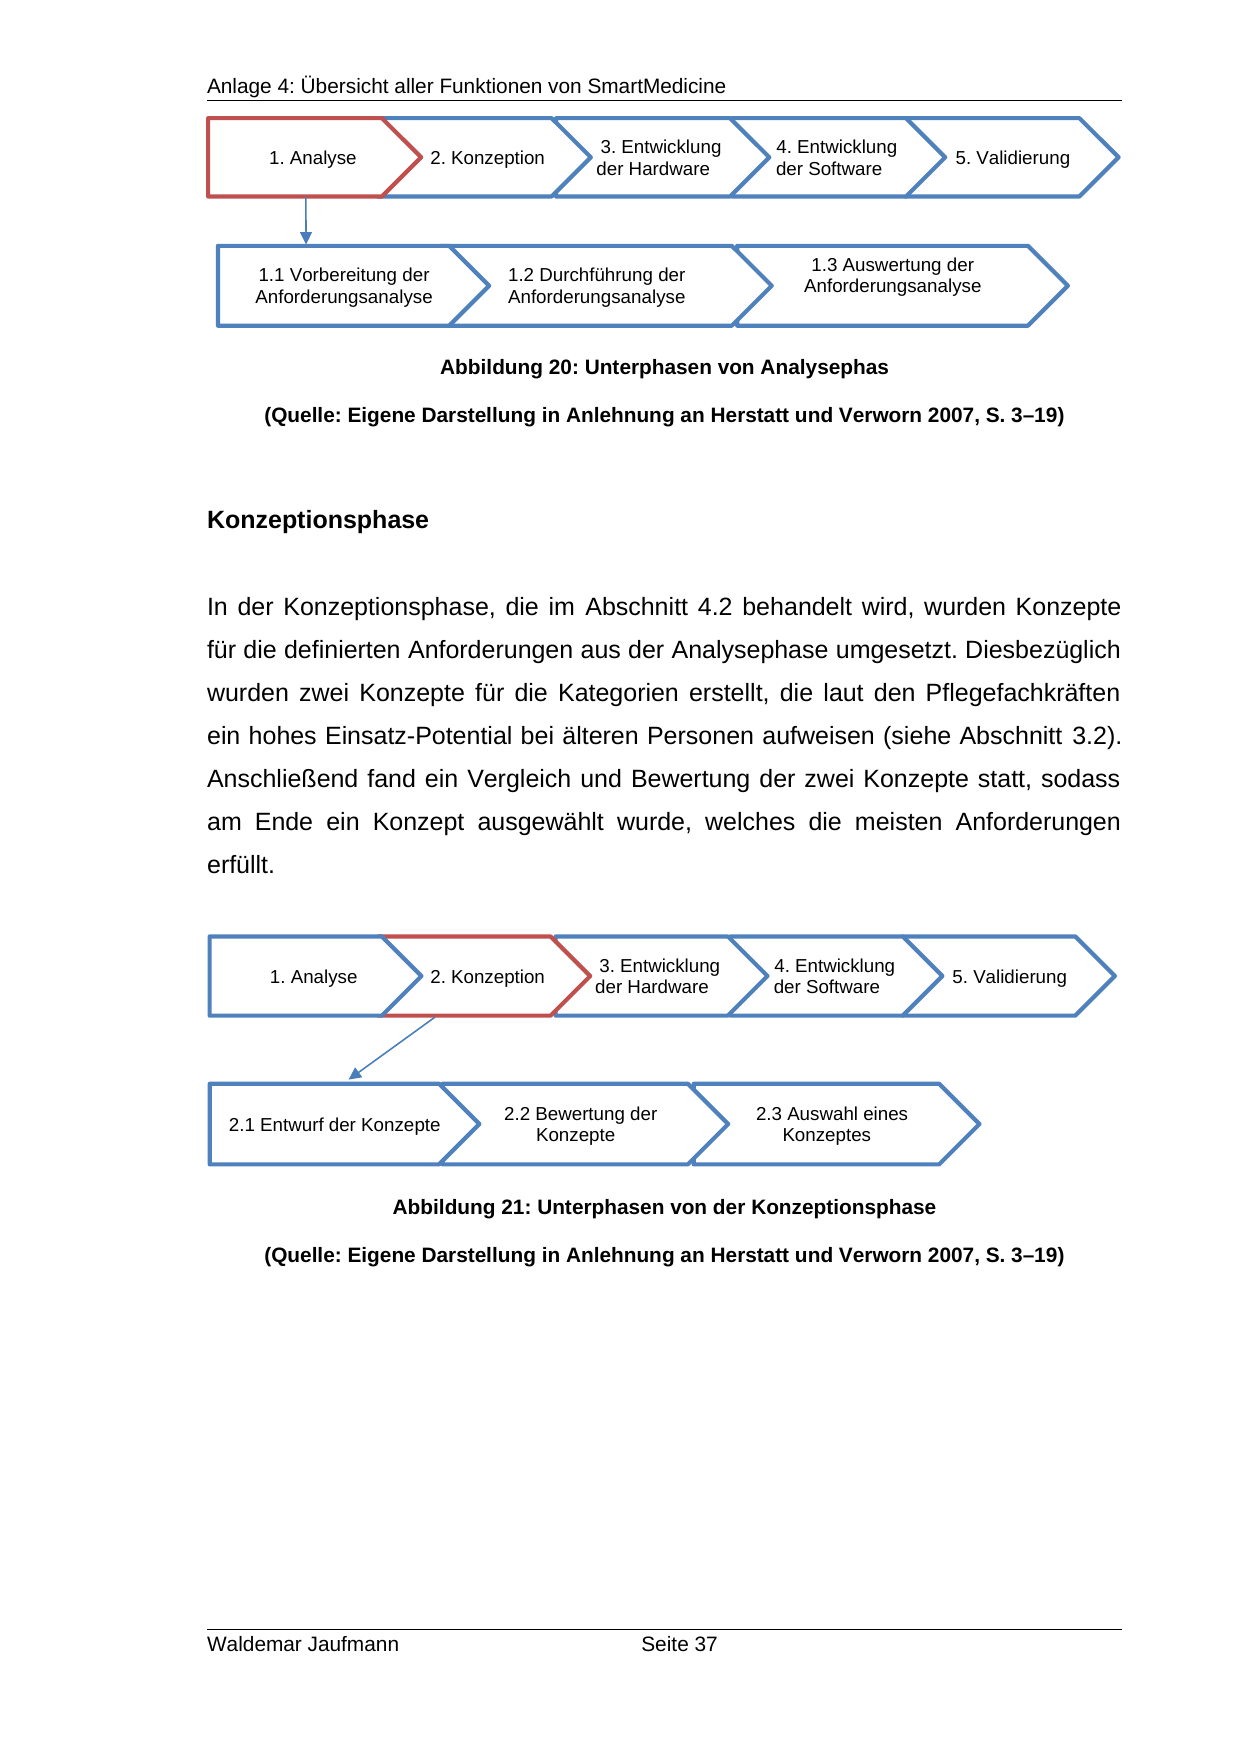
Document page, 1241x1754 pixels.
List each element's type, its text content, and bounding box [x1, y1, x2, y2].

text (Quelle: Eigene Darstellung in Anlehnung an Herstatt und Verworn 2007, S. 3–19) [207, 403, 1122, 427]
text Konzeptionsphase [207, 505, 1122, 534]
text In der Konzeptionsphase, die im Abschnitt 4.2 behandelt wird, wurden Konzepte für die definierten Anforderungen aus der Analysephase umgesetzt. Diesbezüglich wurden zwei Konzepte für die Kategorien erstellt, die laut den Pflegefachkräften ein hohes Einsatz-Potential bei älteren Personen aufweisen (siehe Abschnitt 3.2). Anschließend fand ein Vergleich und Bewertung der zwei Konzepte statt, sodass am Ende ein Konzept ausgewählt wurde, welches die meisten Anforderungen erfüllt. [207, 592, 1122, 879]
text (Quelle: Eigene Darstellung in Anlehnung an Herstatt und Verworn 2007, S. 3–19) [207, 1243, 1122, 1267]
text Abbildung 21: Unterphasen von der Konzeptionsphase [207, 1195, 1122, 1219]
text Abbildung 20: Unterphasen von Analysephas [207, 354, 1122, 378]
